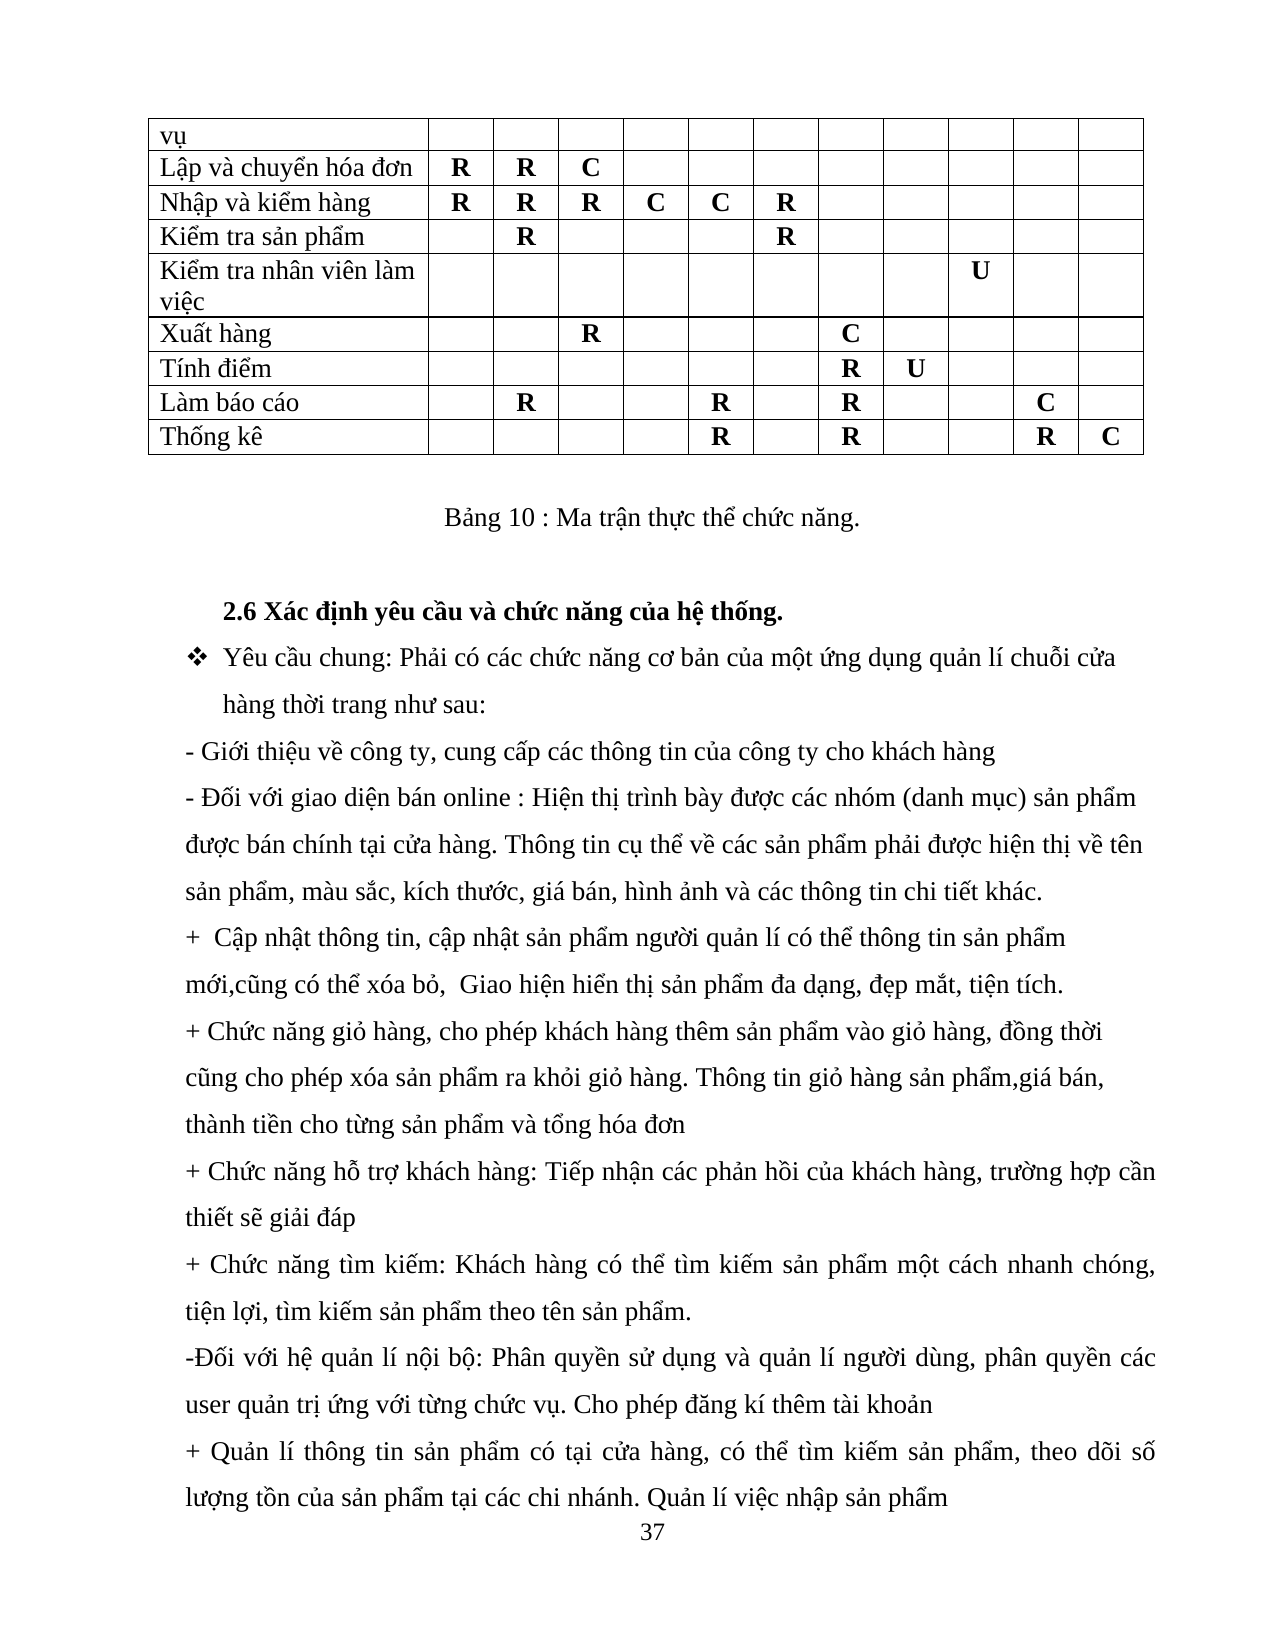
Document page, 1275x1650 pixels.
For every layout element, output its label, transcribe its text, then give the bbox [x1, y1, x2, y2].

table_cell [624, 420, 688, 453]
table_cell [494, 254, 558, 316]
table_cell [949, 352, 1013, 385]
table_cell R [754, 186, 818, 219]
table_cell [689, 151, 753, 184]
table_cell [689, 220, 753, 253]
table_cell [949, 220, 1013, 253]
table_cell [1079, 186, 1143, 219]
table_cell [884, 420, 948, 453]
table_cell C [689, 186, 753, 219]
table_cell [1079, 220, 1143, 253]
table_cell R [819, 386, 883, 419]
table_cell [754, 151, 818, 184]
table_cell R [559, 318, 623, 351]
table_cell k [1014, 119, 1078, 150]
table_cell [819, 186, 883, 219]
table_cell [754, 386, 818, 419]
text + Quản lí thông tin sản phẩm có tại cửa hàng, có thể tìm kiếm sản phẩm, theo dõi số lượng tồn của sản phẩm tại các chi nhánh. Quản lí việc nhập sản phẩm [185, 1435, 1157, 1512]
table_cell c [559, 119, 623, 150]
table_cell R [689, 420, 753, 453]
table_cell C [1014, 386, 1078, 419]
table_cell R [494, 386, 558, 419]
table_cell g [819, 119, 883, 150]
table_cell Xuất hàng [149, 318, 428, 351]
table_cell R [819, 420, 883, 453]
table_cell Kiểm tra nhân viên làm việc [149, 254, 428, 316]
table_cell R [754, 220, 818, 253]
table_cell [429, 352, 493, 385]
list Yêu cầu chung: Phải có các chức năng cơ bản của một ứng dụng quản lí chuỗi cửa hàng thời trang như sau: [185, 641, 1157, 719]
table_cell [559, 352, 623, 385]
table_cell [624, 386, 688, 419]
table_cell [559, 220, 623, 253]
table_cell R [494, 220, 558, 253]
table_cell [884, 318, 948, 351]
table_cell [689, 352, 753, 385]
table_cell a [429, 119, 493, 150]
table_cell C [819, 318, 883, 351]
table_cell [884, 220, 948, 253]
table_cell [754, 318, 818, 351]
table_cell [949, 151, 1013, 184]
table_cell [1014, 318, 1078, 351]
table_cell [494, 420, 558, 453]
table_cell [1079, 318, 1143, 351]
table_cell [429, 254, 493, 316]
table_cell [624, 352, 688, 385]
table_cell R [819, 352, 883, 385]
table_cell C [624, 186, 688, 219]
table_cell R [494, 186, 558, 219]
text - Đối với giao diện bán online : Hiện thị trình bày được các nhóm (danh mục) sản phẩm được bán chính tại cửa hàng. Thông tin cụ thể về các sản phẩm phải được hiện thị về tên sản phẩm, màu sắc, kích thước, giá bán, hình ảnh và các thông tin chi tiết khác. [185, 781, 1157, 906]
table_cell R [494, 151, 558, 184]
table_cell f [754, 119, 818, 150]
table_cell U [949, 254, 1013, 316]
table_cell [819, 220, 883, 253]
table_cell [1014, 151, 1078, 184]
table_cell [429, 386, 493, 419]
table_cell C [1079, 420, 1143, 453]
table_cell l [1079, 119, 1143, 150]
table_cell [949, 386, 1013, 419]
table_cell [949, 318, 1013, 351]
table_cell [429, 220, 493, 253]
table_cell [754, 254, 818, 316]
table_cell h [884, 119, 948, 150]
table_cell Tính điểm [149, 352, 428, 385]
text + Chức năng hỗ trợ khách hàng: Tiếp nhận các phản hồi của khách hàng, trường hợp cần thiết sẽ giải đáp [185, 1155, 1157, 1232]
text + Cập nhật thông tin, cập nhật sản phẩm người quản lí có thể thông tin sản phẩm mới,cũng có thể xóa bỏ, Giao hiện hiển thị sản phẩm đa dạng, đẹp mắt, tiện tích. [185, 921, 1157, 999]
table_cell [689, 254, 753, 316]
table_cell [819, 151, 883, 184]
table_cell [559, 386, 623, 419]
table_cell U [884, 352, 948, 385]
table_cell [1014, 220, 1078, 253]
table_cell [429, 318, 493, 351]
table_cell [754, 420, 818, 453]
text + Chức năng tìm kiếm: Khách hàng có thể tìm kiếm sản phẩm một cách nhanh chóng, tiện lợi, tìm kiếm sản phẩm theo tên sản phẩm. [185, 1248, 1157, 1326]
table_cell [1014, 186, 1078, 219]
table_cell R [1014, 420, 1078, 453]
table_cell [494, 318, 558, 351]
table_cell d [624, 119, 688, 150]
table_cell [624, 220, 688, 253]
table_cell [884, 151, 948, 184]
text + Chức năng giỏ hàng, cho phép khách hàng thêm sản phẩm vào giỏ hàng, đồng thời cũng cho phép xóa sản phẩm ra khỏi giỏ hàng. Thông tin giỏ hàng sản phẩm,giá bán, thành tiền cho từng sản phẩm và tổng hóa đơn [185, 1015, 1157, 1139]
table_cell Thống kê [149, 420, 428, 453]
text - Giới thiệu về công ty, cung cấp các thông tin của công ty cho khách hàng [185, 735, 1157, 766]
table_cell [494, 352, 558, 385]
table_cell [1079, 352, 1143, 385]
table_cell [949, 186, 1013, 219]
table_cell [1014, 352, 1078, 385]
table_cell Nhập và kiểm hàng [149, 186, 428, 219]
table_cell [1014, 254, 1078, 316]
table_cell e [689, 119, 753, 150]
table_cell [884, 254, 948, 316]
list 2.6 Xác định yêu cầu và chức năng của hệ thống. [223, 594, 1157, 626]
table_cell b [494, 119, 558, 150]
table_cell [429, 420, 493, 453]
table_cell [884, 386, 948, 419]
table_cell [949, 420, 1013, 453]
table_cell C [559, 151, 623, 184]
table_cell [149, 119, 428, 150]
table_cell [624, 318, 688, 351]
table_cell [1079, 151, 1143, 184]
table_cell i [949, 119, 1013, 150]
table_cell Làm báo cáo [149, 386, 428, 419]
table_cell R [559, 186, 623, 219]
table_cell [819, 254, 883, 316]
table_cell R [429, 186, 493, 219]
table_cell [1079, 386, 1143, 419]
table_cell [559, 254, 623, 316]
table_cell R [689, 386, 753, 419]
table_cell [559, 420, 623, 453]
text -Đối với hệ quản lí nội bộ: Phân quyền sử dụng và quản lí người dùng, phân quyền các user quản trị ứng với từng chức vụ. Cho phép đăng kí thêm tài khoản [185, 1341, 1157, 1419]
table_cell [1079, 254, 1143, 316]
table_cell [689, 318, 753, 351]
table_cell [884, 186, 948, 219]
table_cell Kiểm tra sản phẩm [149, 220, 428, 253]
table_cell Lập và chuyển hóa đơn [149, 151, 428, 184]
table_cell [624, 151, 688, 184]
table_cell [624, 254, 688, 316]
table_cell [754, 352, 818, 385]
table_cell R [429, 151, 493, 184]
text Bảng 10 : Ma trận thực thể chức năng. [148, 501, 1157, 532]
